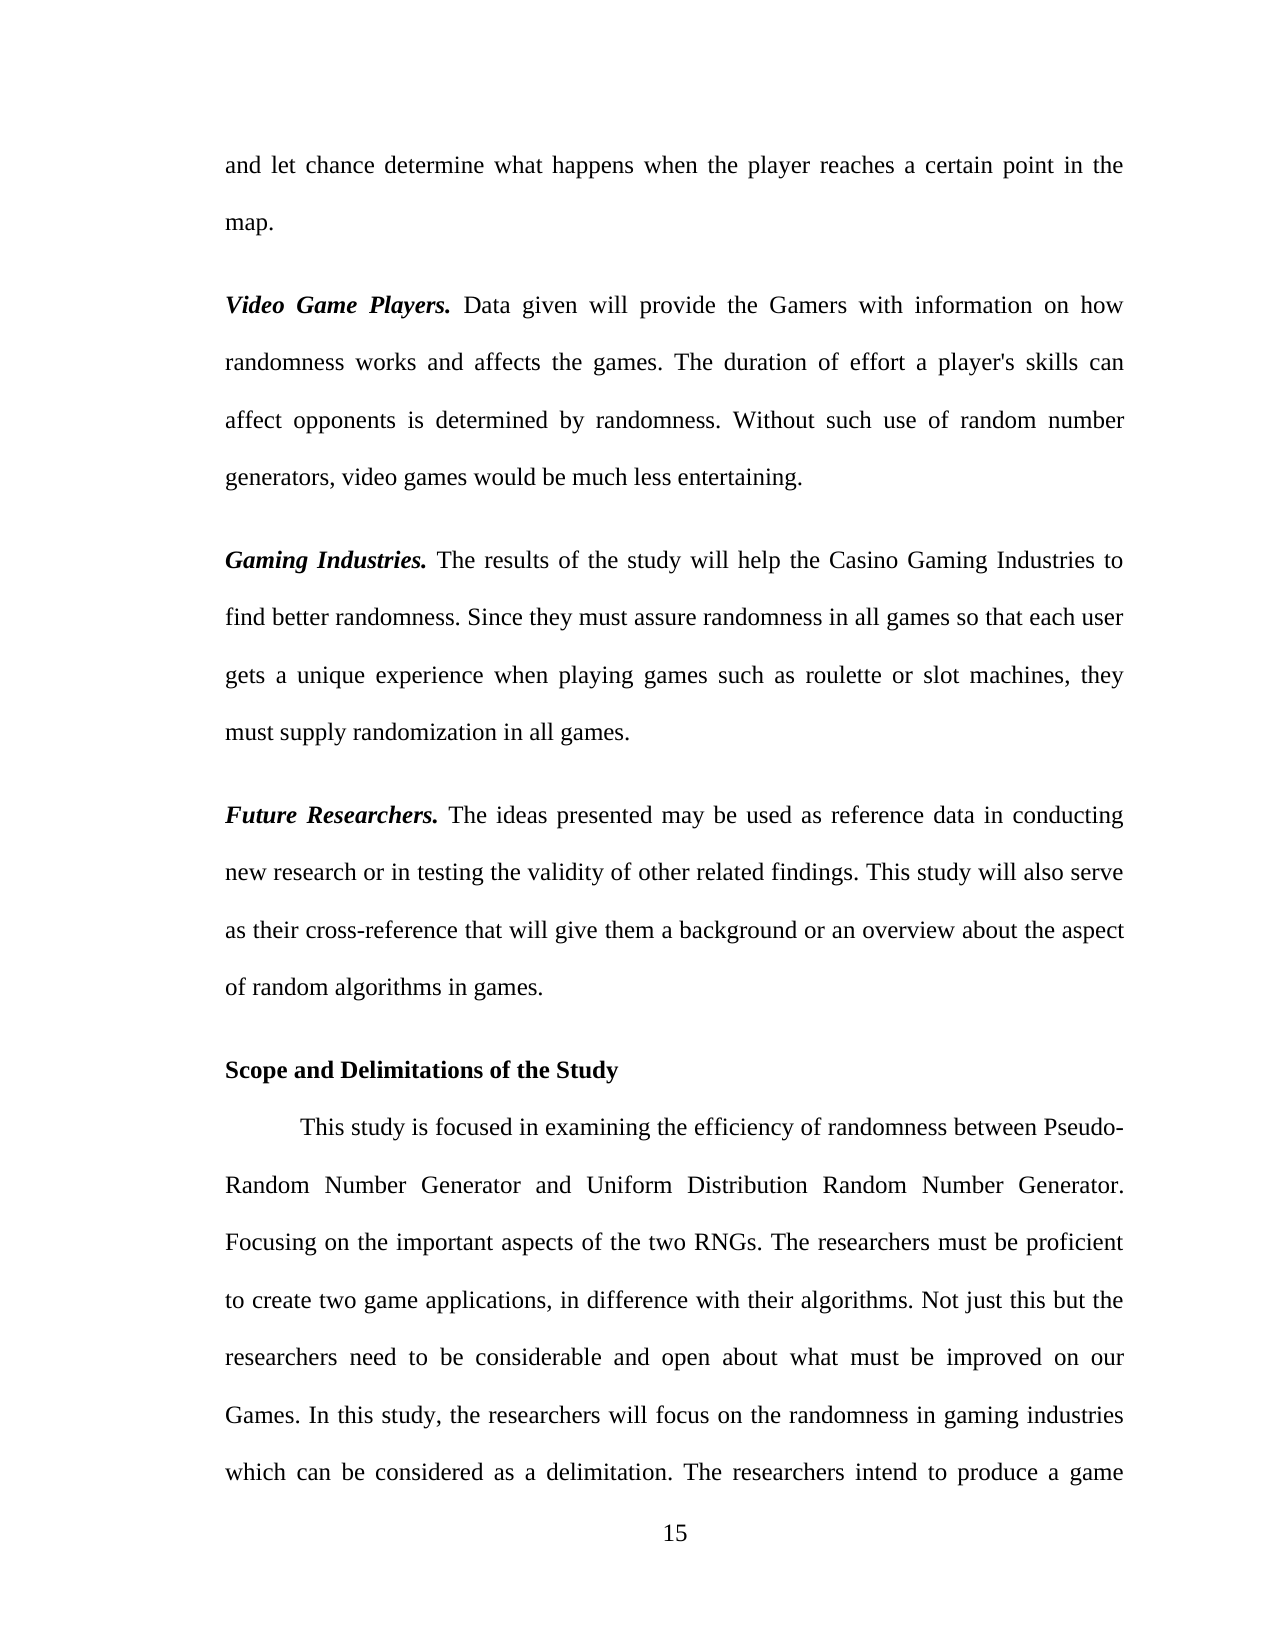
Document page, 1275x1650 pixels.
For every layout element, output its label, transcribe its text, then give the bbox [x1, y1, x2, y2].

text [225, 1112, 1125, 1486]
text Video Game Players. Data given will provide the Gamers with information on how randomness works and affects the games. The duration of effort a player's skills can affect opponents is determined by randomness. Without such use of random number generators, video games would be much less entertaining. [225, 290, 1125, 491]
text Future Researchers. The ideas presented may be used as reference data in conducting new research or in testing the validity of other related findings. This study will also serve as their cross-reference that will give them a background or an overview about the aspect of random algorithms in games. [225, 800, 1125, 1001]
text Gaming Industries. The results of the study will help the Casino Gaming Industries to find better randomness. Since they must assure randomness in all games so that each user gets a unique experience when playing games such as roulette or slot machines, they must supply randomization in all games. [225, 545, 1125, 746]
text Scope and Delimitations of the Study [225, 1055, 1125, 1084]
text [225, 179, 1125, 236]
